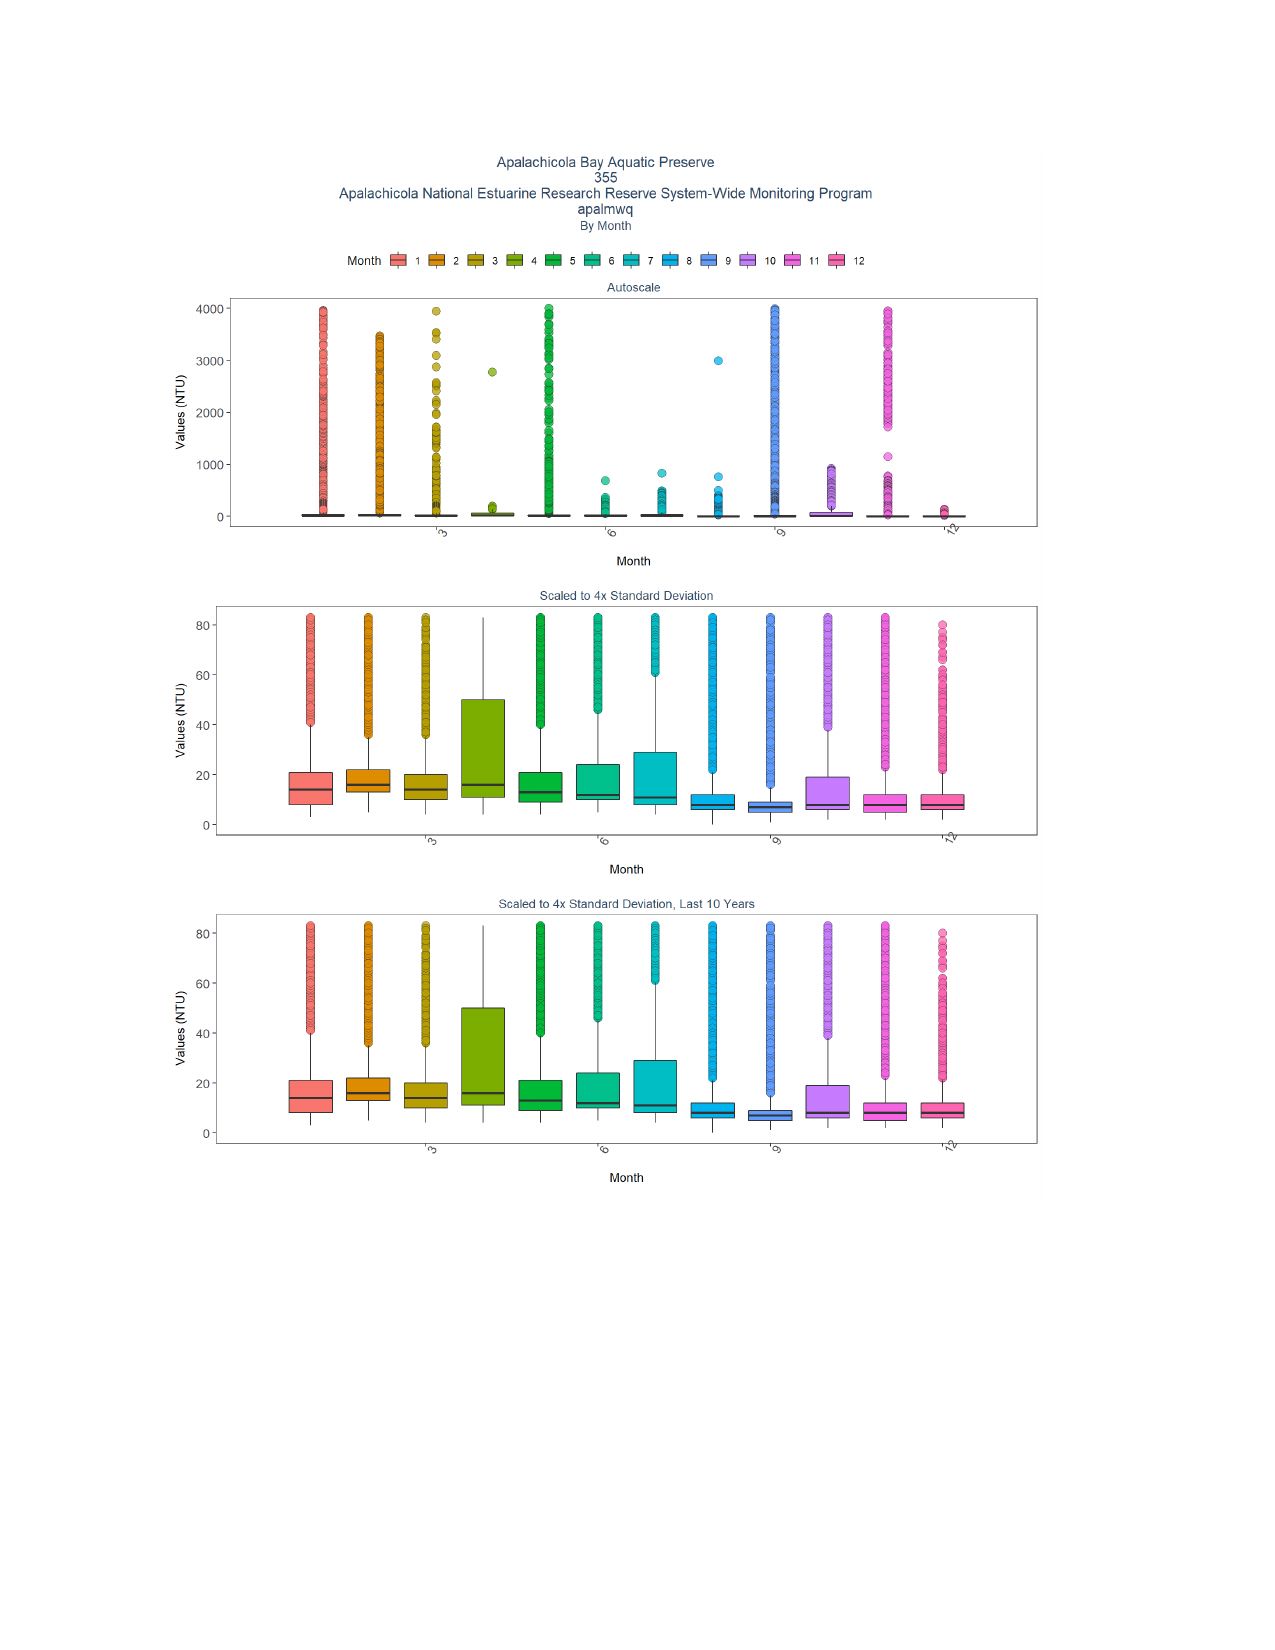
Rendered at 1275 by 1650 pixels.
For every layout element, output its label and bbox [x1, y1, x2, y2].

picture [168, 150, 1044, 1200]
